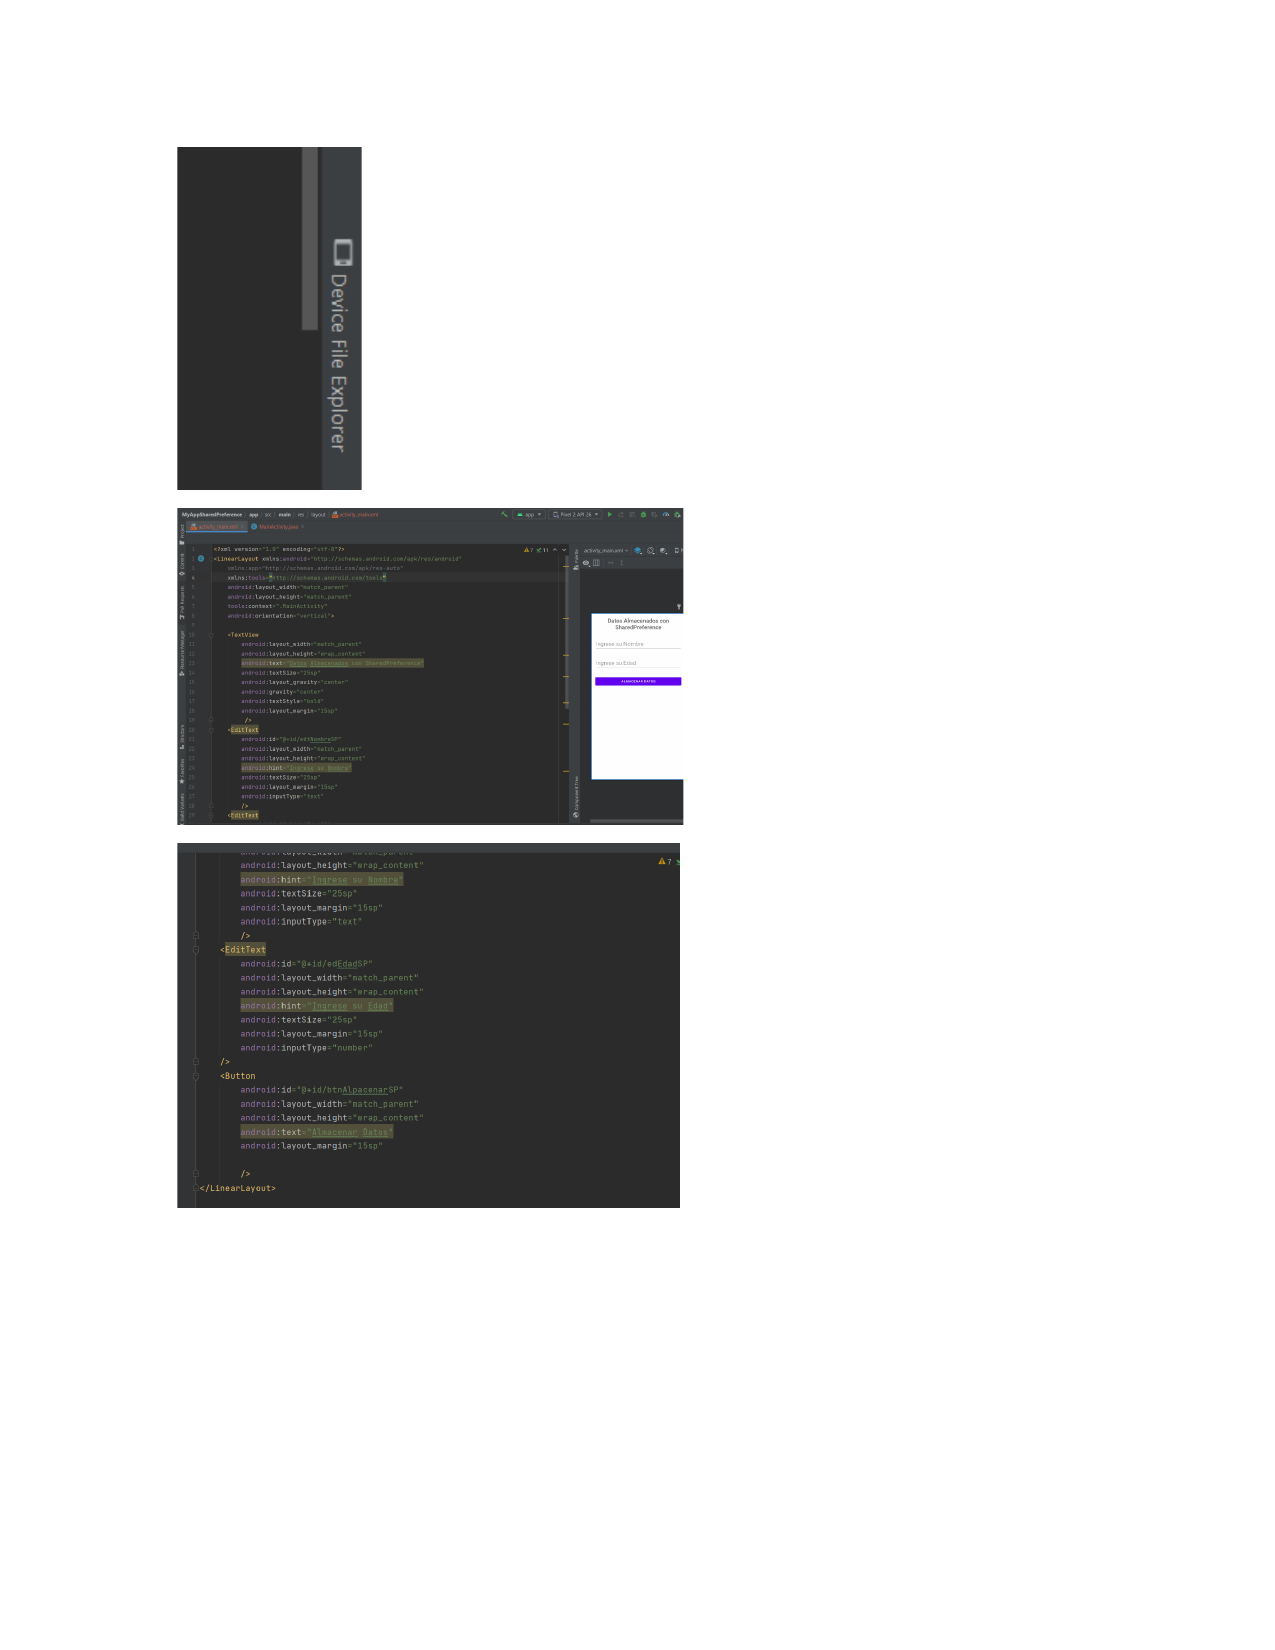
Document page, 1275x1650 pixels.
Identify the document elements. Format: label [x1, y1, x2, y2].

picture [177, 508, 684, 825]
picture [177, 147, 362, 490]
picture [177, 843, 680, 1208]
